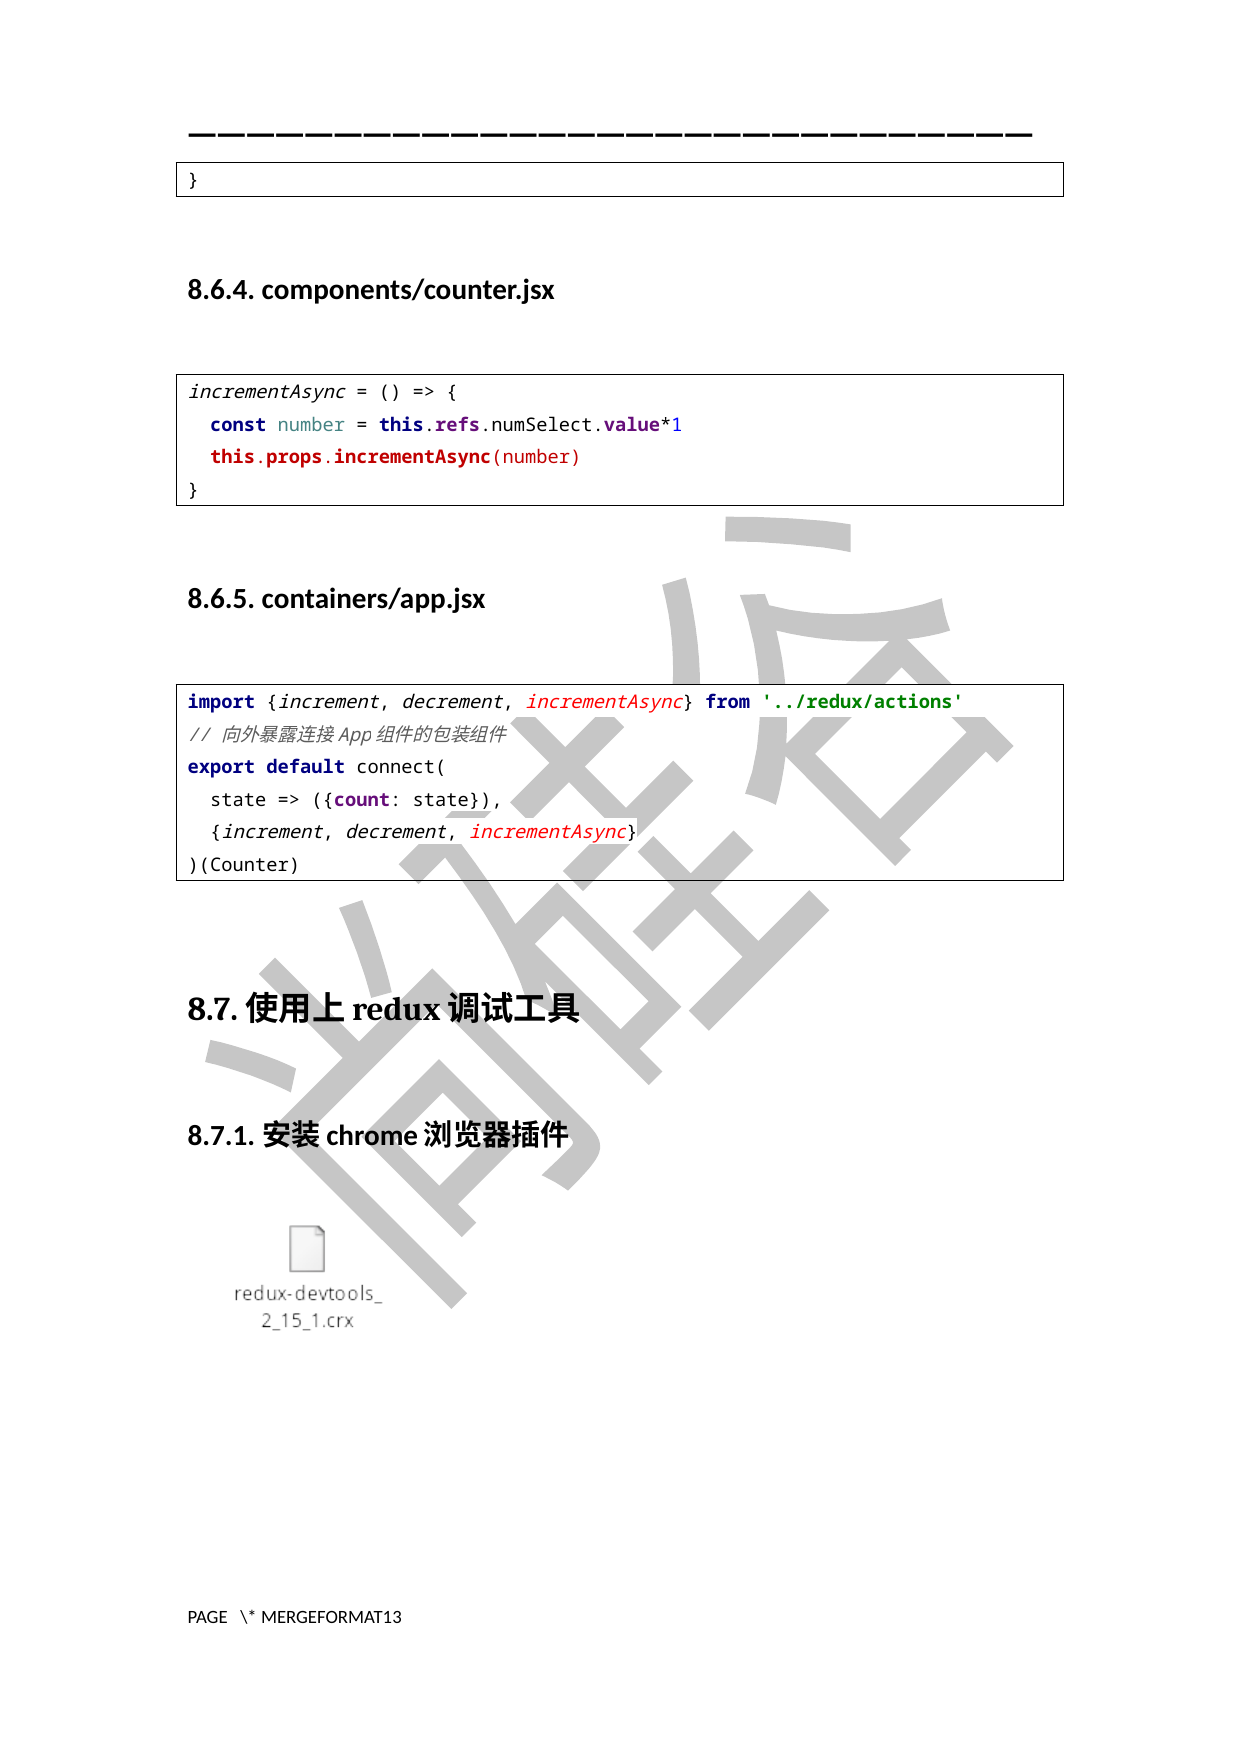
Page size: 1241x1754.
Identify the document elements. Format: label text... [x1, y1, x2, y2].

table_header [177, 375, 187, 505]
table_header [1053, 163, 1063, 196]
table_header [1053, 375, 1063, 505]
subtitle 8.7.1. 安装chrome浏览器插件 [187, 1100, 1053, 1165]
subtitle 8.7. 使用上redux调试工具 [187, 973, 1053, 1038]
table_header import {increment, decrement, incrementAsync} from '../redux/actions' // 向外暴露连接App组件的包装组件 export default connect( state => ({count: state}), {increment, decrement, incrementAsync} )(Counter) [177, 685, 1063, 880]
subtitle 8.6.5. containers/app.jsx [187, 566, 1053, 631]
subtitle 8.6.4. components/counter.jsx [187, 256, 1053, 321]
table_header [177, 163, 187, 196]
